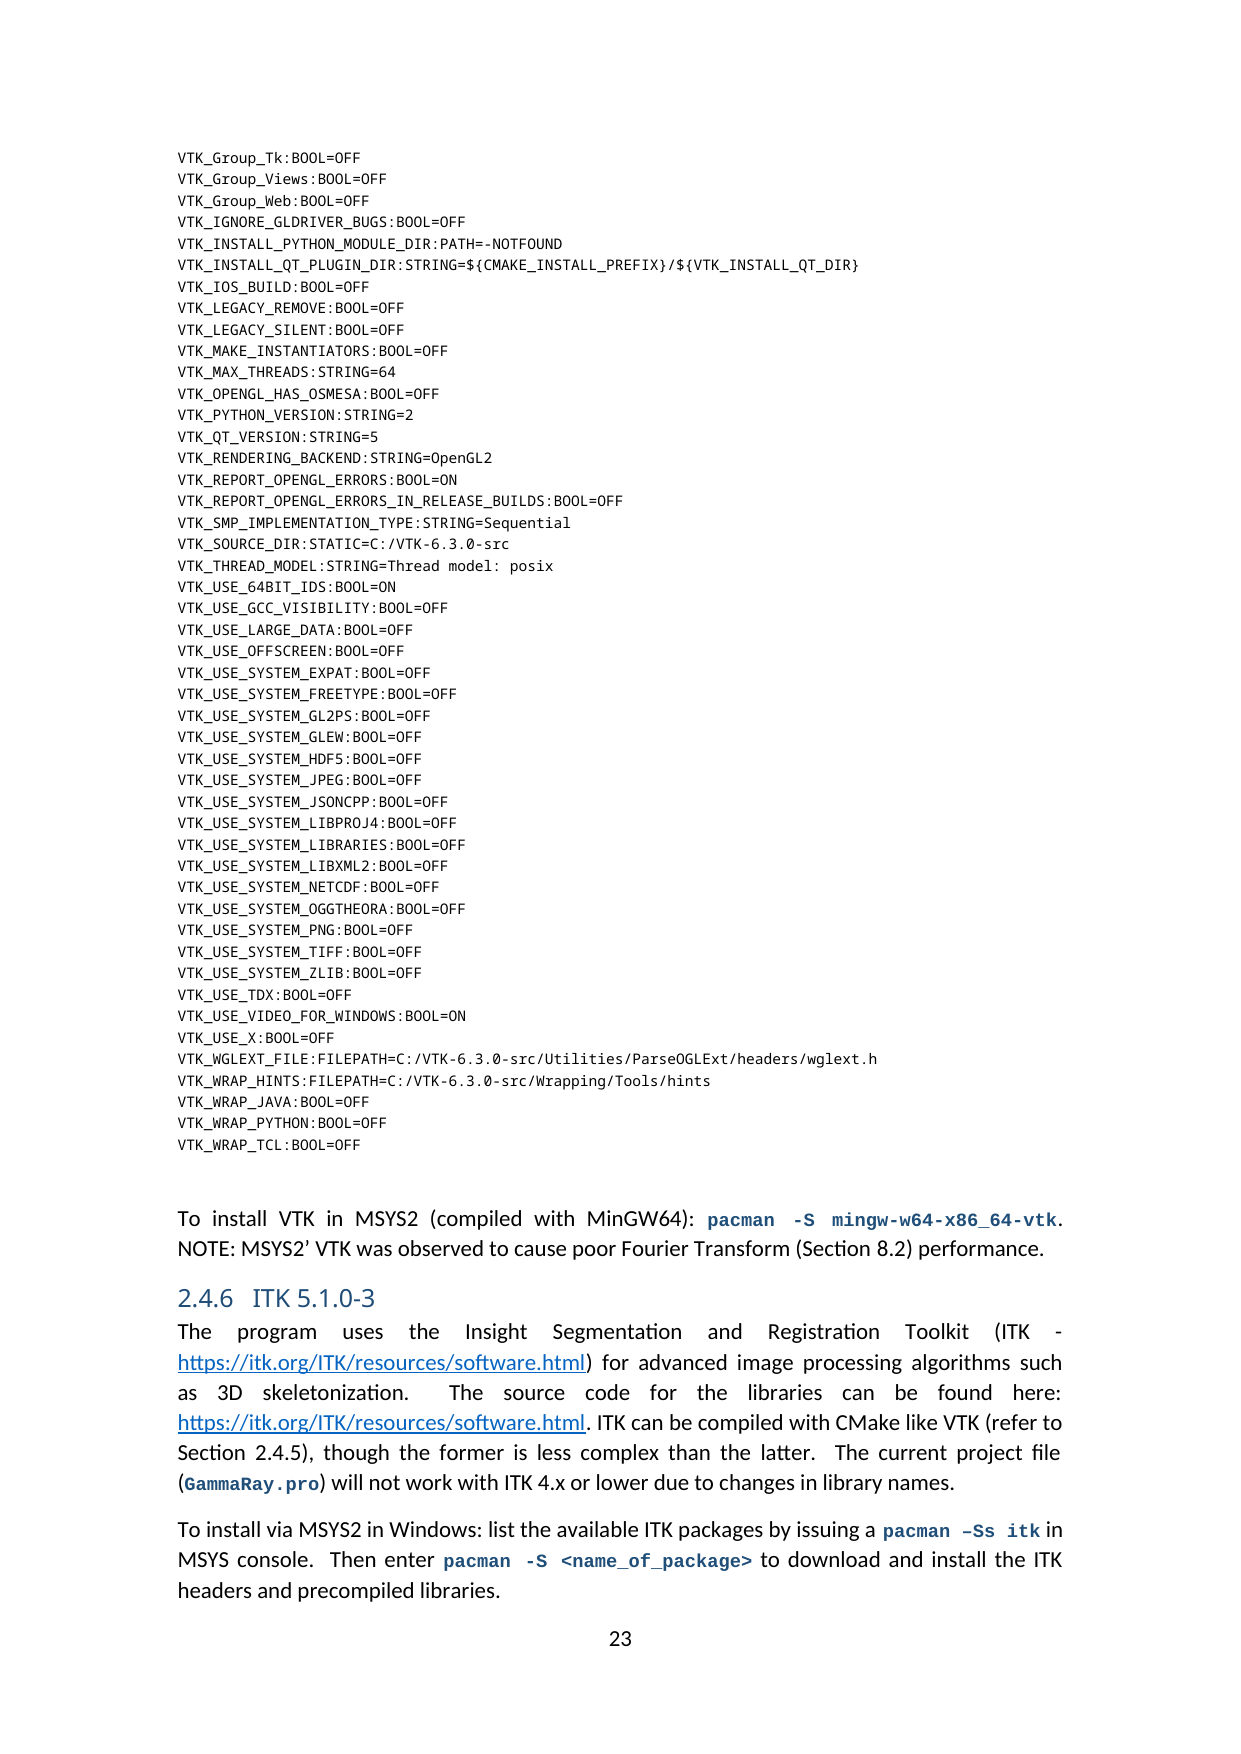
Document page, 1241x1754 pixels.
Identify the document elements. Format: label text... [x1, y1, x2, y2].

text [177, 148, 1063, 1185]
text The program uses the Insight Segmentation and Registration Toolkit (ITK - https://itk.org/ITK/resources/software.html) for advanced image processing algorithms such as 3D skeletonization. The source code for the libraries can be found here: https://itk.org/ITK/resources/software.html. ITK can be compiled with CMake like VTK (refer to Section 2.4.5), though the former is less complex than the latter. The current project file (GammaRay.pro) will not work with ITK 4.x or lower due to changes in library names. [177, 1317, 1063, 1497]
text To install VTK in MSYS2 (compiled with MinGW64): pacman -S mingw-w64-x86_64-vtk. NOTE: MSYS2’ VTK was observed to cause poor Fourier Transform (Section 8.2) performance. [177, 1204, 1063, 1262]
text To install via MSYS2 in Windows: list the available ITK packages by issuing a pacman –Ss itk in MSYS console. Then enter pacman -S <name_of_package> to download and install the ITK headers and precompiled libraries. [177, 1515, 1063, 1604]
subtitle ITK 5.1.0-3 [177, 1281, 1063, 1315]
